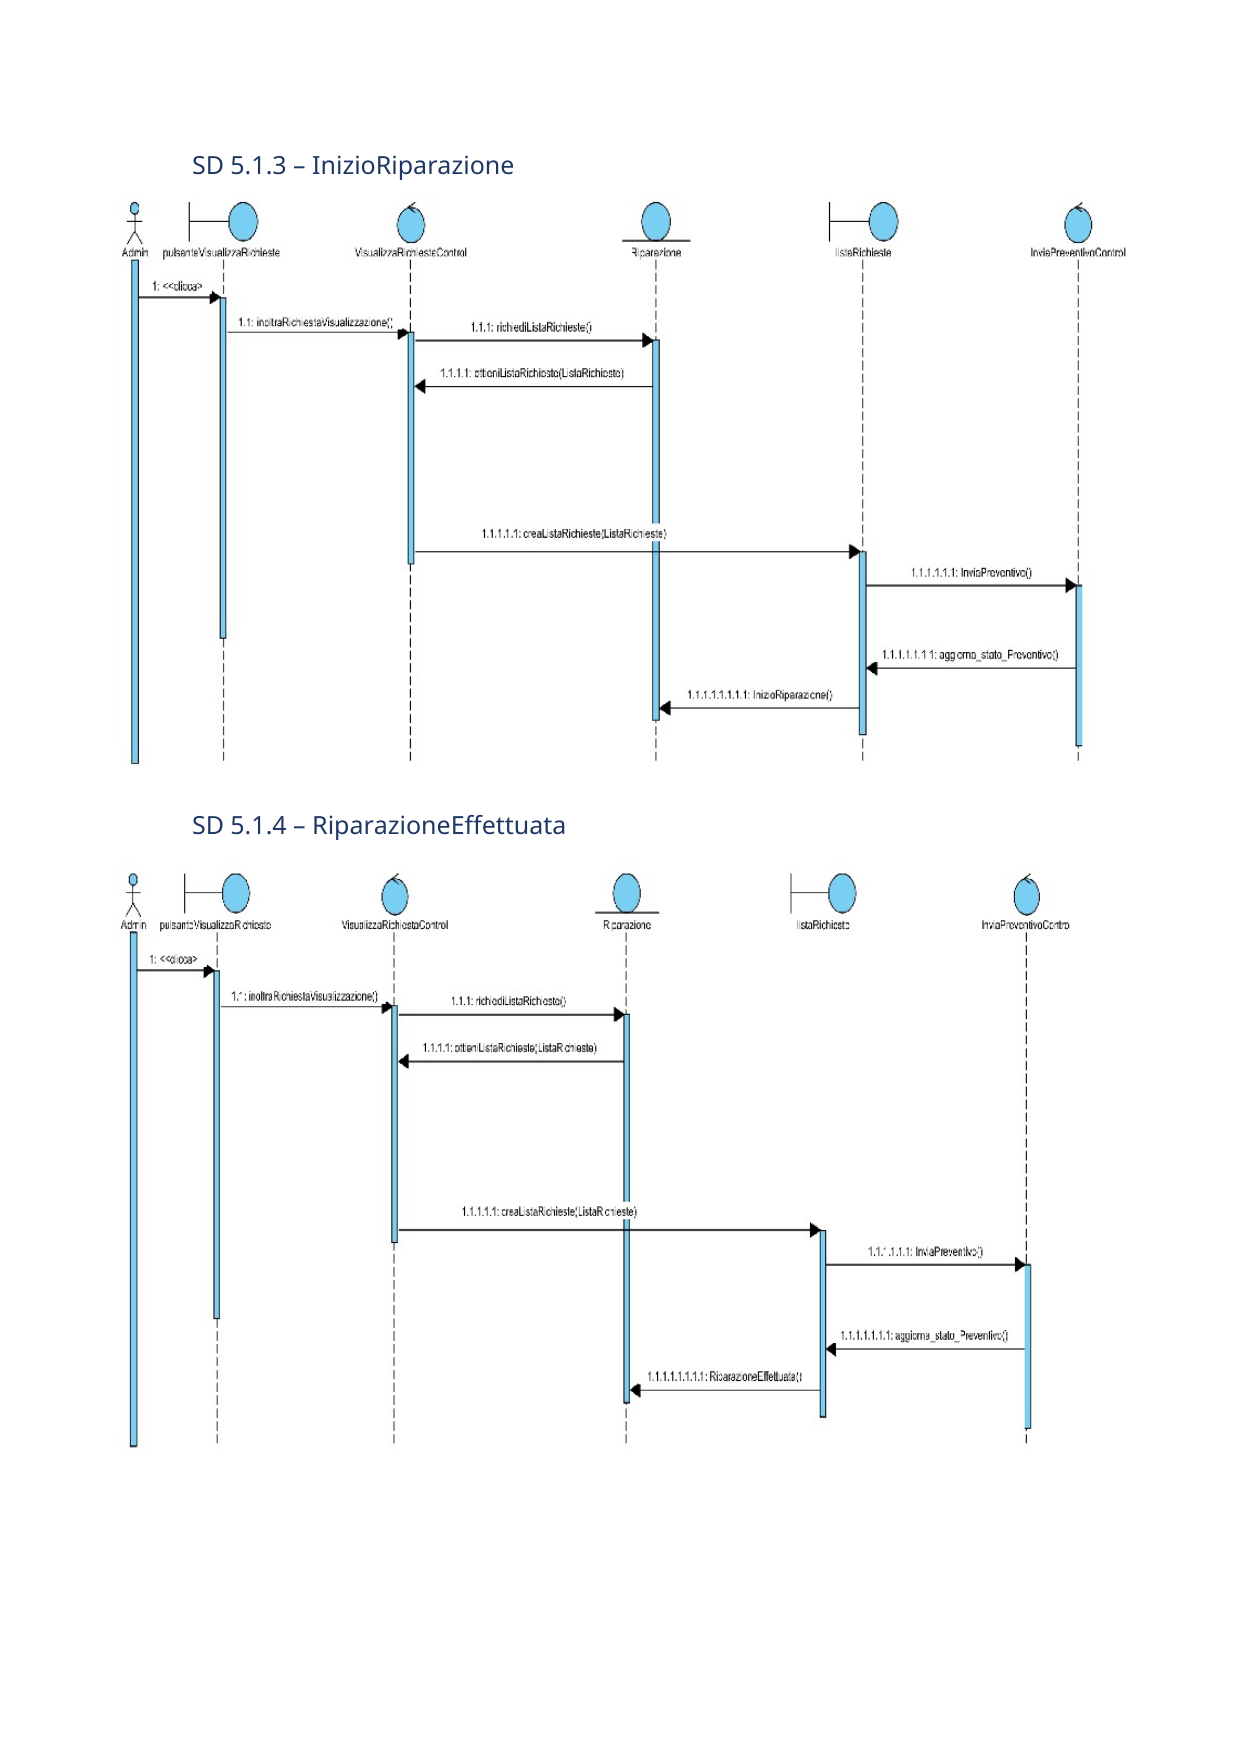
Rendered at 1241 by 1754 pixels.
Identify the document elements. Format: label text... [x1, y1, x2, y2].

subtitle SD 5.1.4 – RiparazioneEffettuata [118, 807, 1122, 841]
picture [118, 181, 1132, 804]
subtitle SD 5.1.3 – InizioRiparazione [118, 148, 1122, 181]
picture [118, 841, 1079, 1480]
